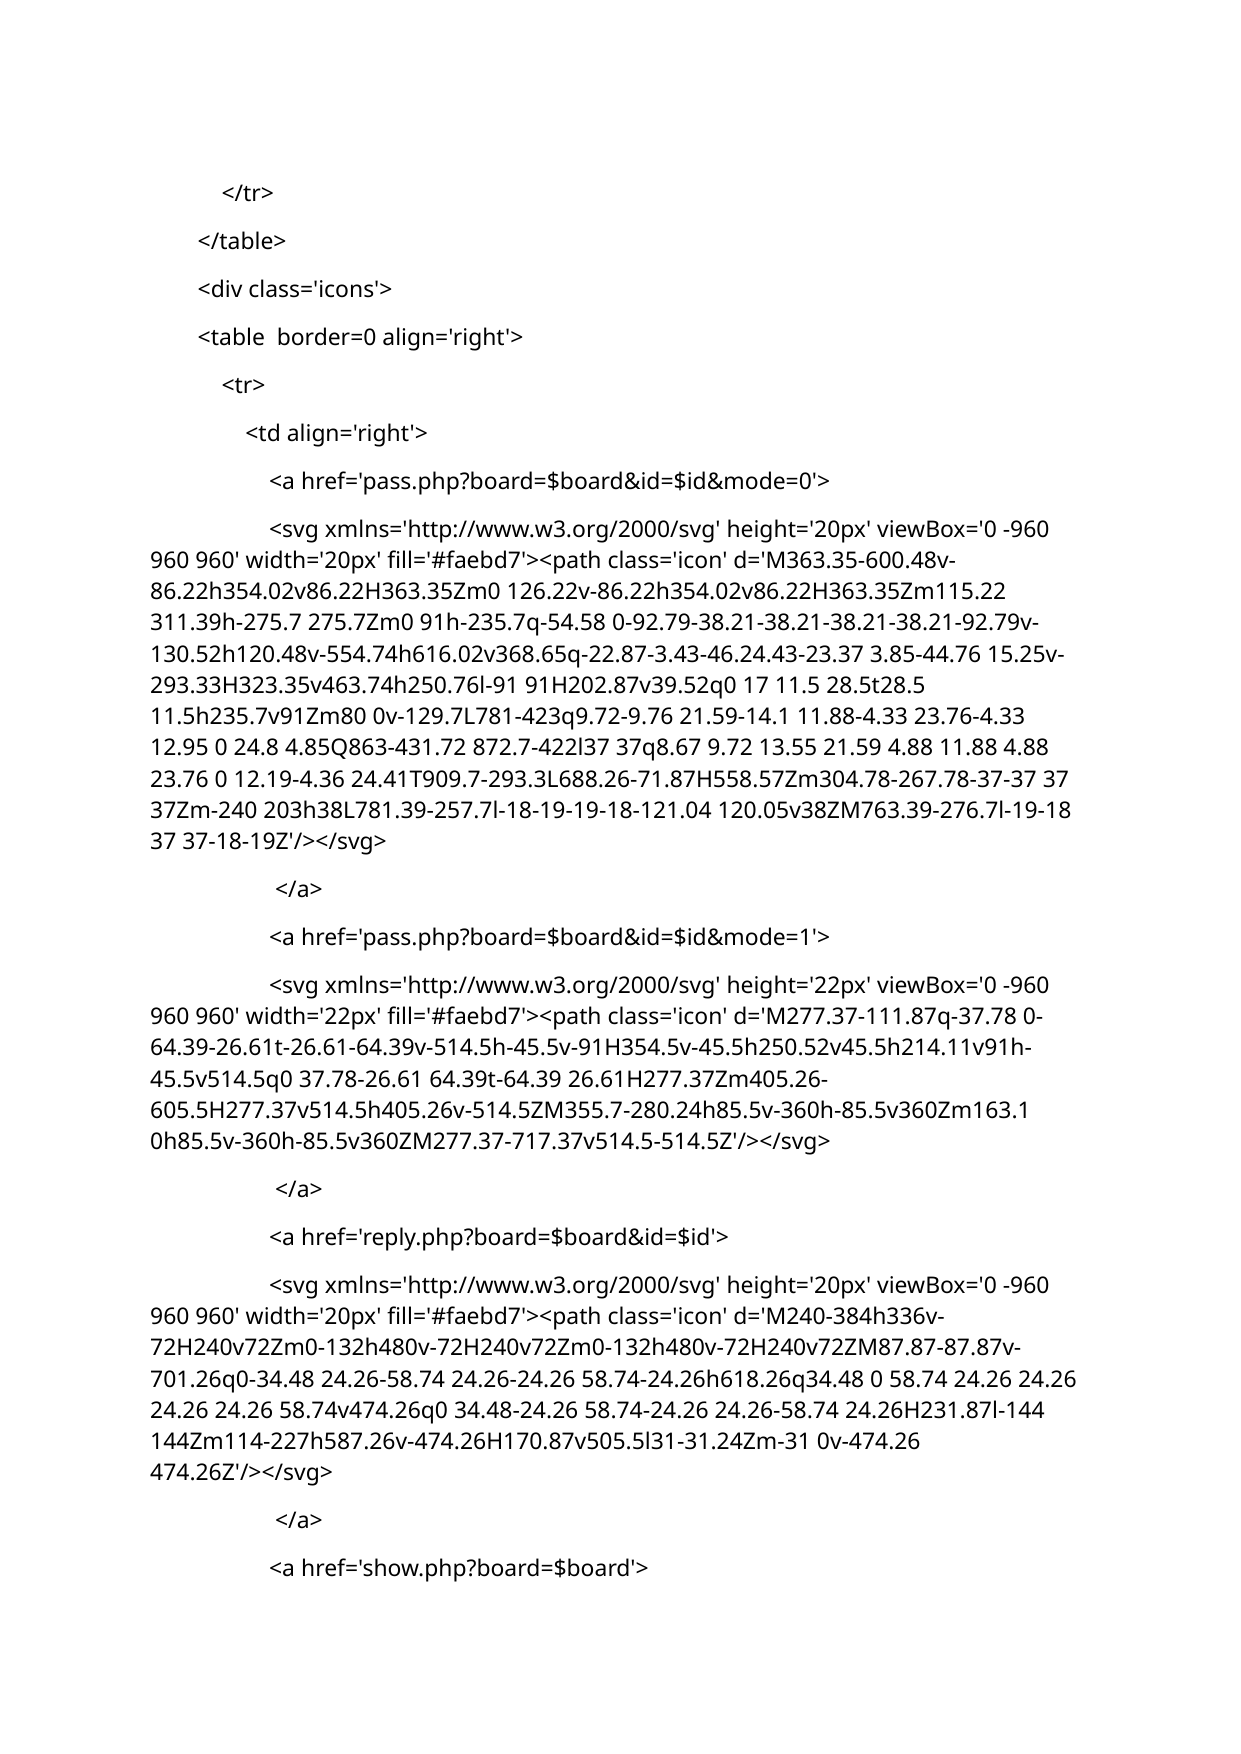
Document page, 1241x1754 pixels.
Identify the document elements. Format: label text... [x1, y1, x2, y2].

text <table border=0 align='right'> [150, 321, 1090, 352]
text <a href='pass.php?board=$board&id=$id&mode=1'> [150, 921, 1090, 952]
text </tr> [150, 177, 1090, 208]
text <svg xmlns='http://www.w3.org/2000/svg' height='20px' viewBox='0 -960 960 960' width='20px' fill='#faebd7'><path class='icon' d='M240-384h336v-72H240v72Zm0-132h480v-72H240v72Zm0-132h480v-72H240v72ZM87.87-87.87v-701.26q0-34.48 24.26-58.74 24.26-24.26 58.74-24.26h618.26q34.48 0 58.74 24.26 24.26 24.26 24.26 58.74v474.26q0 34.48-24.26 58.74-24.26 24.26-58.74 24.26H231.87l-144 144Zm114-227h587.26v-474.26H170.87v505.5l31-31.24Zm-31 0v-474.26 474.26Z'/></svg> [150, 1269, 1090, 1488]
text <a href='reply.php?board=$board&id=$id'> [150, 1221, 1090, 1252]
text <div class='icons'> [150, 273, 1090, 304]
text </a> [150, 873, 1090, 904]
text <a href='pass.php?board=$board&id=$id&mode=0'> [150, 465, 1090, 496]
text </table> [150, 225, 1090, 256]
text <td align='right'> [150, 417, 1090, 448]
text <svg xmlns='http://www.w3.org/2000/svg' height='20px' viewBox='0 -960 960 960' width='20px' fill='#faebd7'><path class='icon' d='M363.35-600.48v-86.22h354.02v86.22H363.35Zm0 126.22v-86.22h354.02v86.22H363.35Zm115.22 311.39h-275.7 275.7Zm0 91h-235.7q-54.58 0-92.79-38.21-38.21-38.21-38.21-92.79v-130.52h120.48v-554.74h616.02v368.65q-22.87-3.43-46.24.43-23.37 3.85-44.76 15.25v-293.33H323.35v463.74h250.76l-91 91H202.87v39.52q0 17 11.5 28.5t28.5 11.5h235.7v91Zm80 0v-129.7L781-423q9.72-9.76 21.59-14.1 11.88-4.33 23.76-4.33 12.95 0 24.8 4.85Q863-431.72 872.7-422l37 37q8.67 9.72 13.55 21.59 4.88 11.88 4.88 23.76 0 12.19-4.36 24.41T909.7-293.3L688.26-71.87H558.57Zm304.78-267.78-37-37 37 37Zm-240 203h38L781.39-257.7l-18-19-19-18-121.04 120.05v38ZM763.39-276.7l-19-18 37 37-18-19Z'/></svg> [150, 513, 1090, 856]
text </a> [150, 1173, 1090, 1204]
text <a href='show.php?board=$board'> [150, 1552, 1090, 1583]
text </a> [150, 1504, 1090, 1536]
text <svg xmlns='http://www.w3.org/2000/svg' height='22px' viewBox='0 -960 960 960' width='22px' fill='#faebd7'><path class='icon' d='M277.37-111.87q-37.78 0-64.39-26.61t-26.61-64.39v-514.5h-45.5v-91H354.5v-45.5h250.52v45.5h214.11v91h-45.5v514.5q0 37.78-26.61 64.39t-64.39 26.61H277.37Zm405.26-605.5H277.37v514.5h405.26v-514.5ZM355.7-280.24h85.5v-360h-85.5v360Zm163.1 0h85.5v-360h-85.5v360ZM277.37-717.37v514.5-514.5Z'/></svg> [150, 969, 1090, 1156]
text <tr> [150, 369, 1090, 400]
